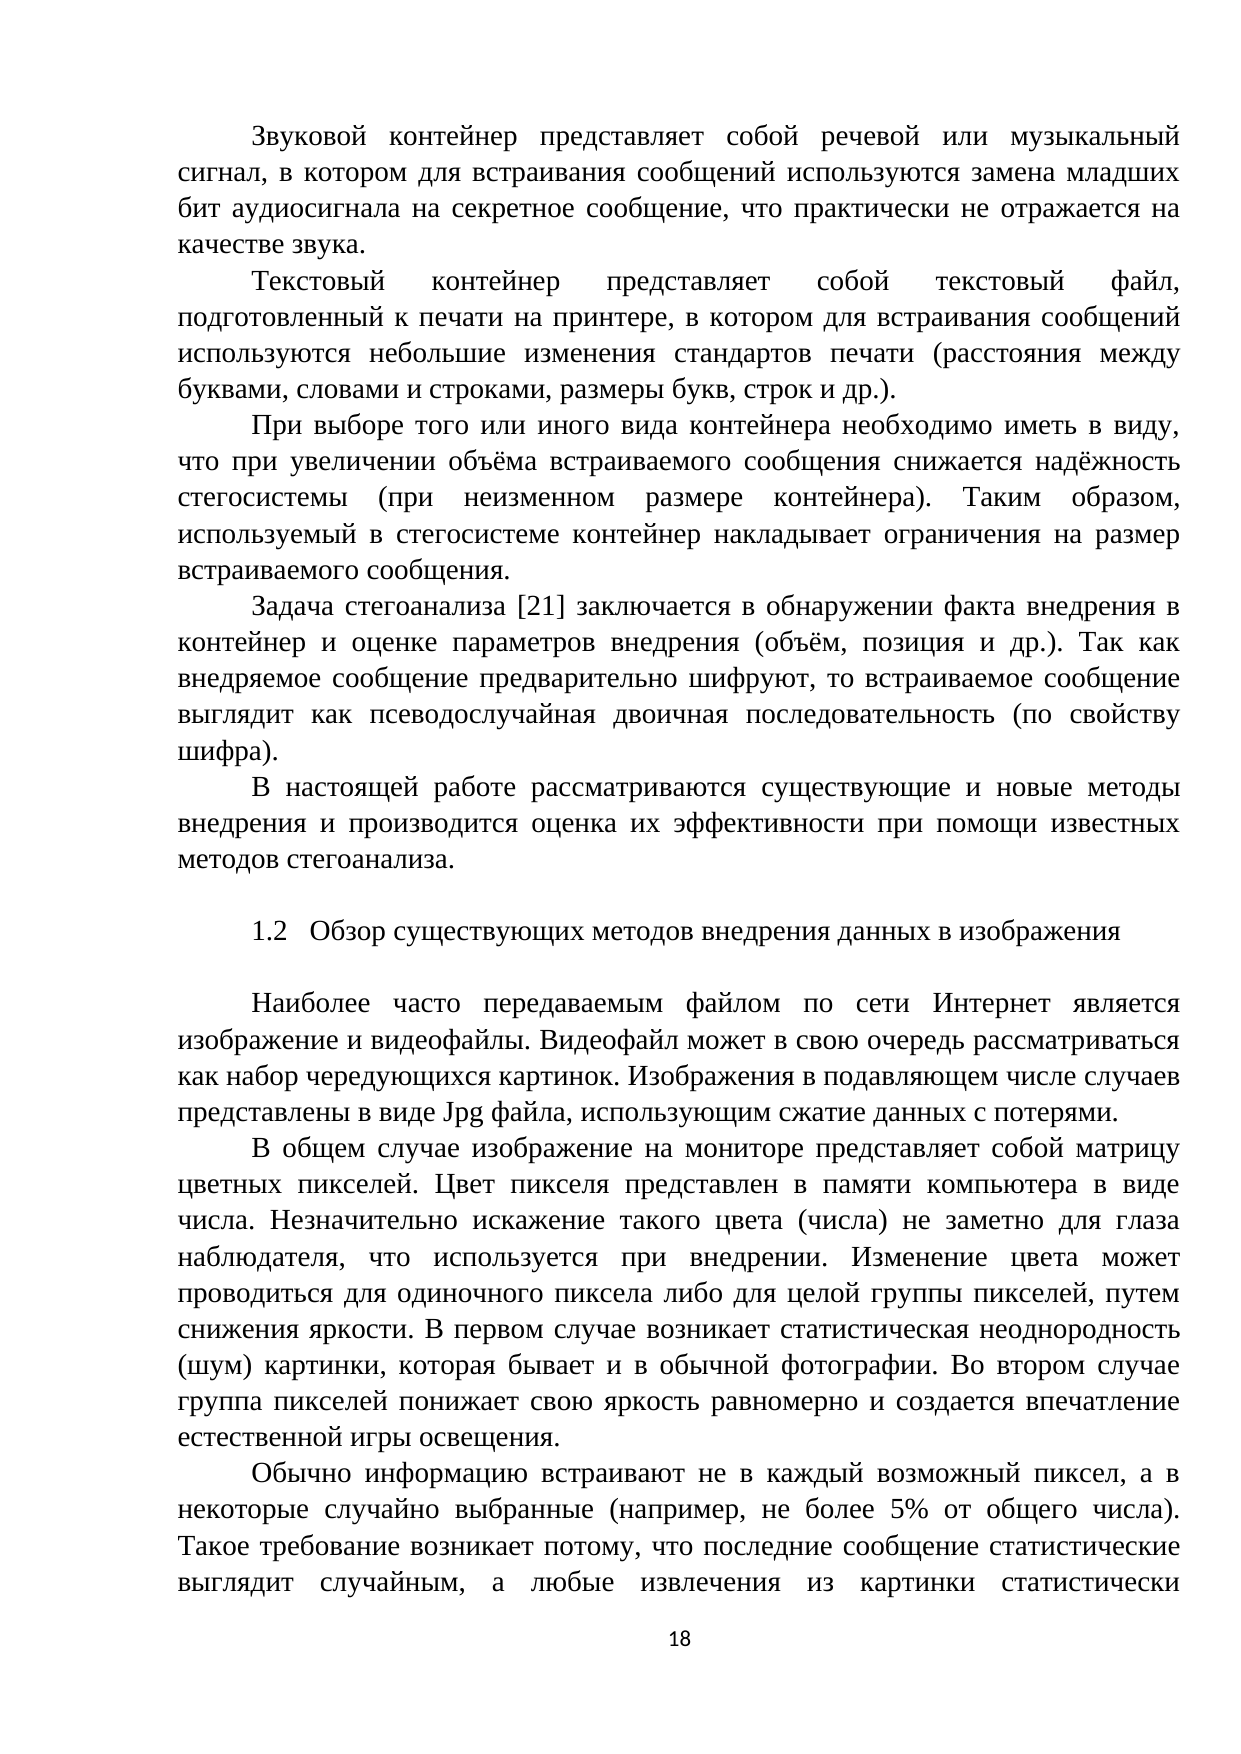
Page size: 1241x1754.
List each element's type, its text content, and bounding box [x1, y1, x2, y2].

text Звуковой контейнер представляет собой речевой или музыкальный сигнал, в котором для встраивания сообщений используются замена младших бит аудиосигнала на секретное сообщение, что практически не отражается на качестве звука. [177, 118, 1181, 260]
text Текстовый контейнер представляет собой текстовый файл, подготовленный к печати на принтере, в котором для встраивания сообщений используются небольшие изменения стандартов печати (расстояния между буквами, словами и строками, размеры букв, строк и др.). [177, 263, 1181, 405]
text В общем случае изображение на мониторе представляет собой матрицу цветных пикселей. Цвет пикселя представлен в памяти компьютера в виде числа. Незначительно искажение такого цвета (числа) не заметно для глаза наблюдателя, что используется при внедрении. Изменение цвета может проводиться для одиночного пиксела либо для целой группы пикселей, путем снижения яркости. В первом случае возникает статистическая неоднородность (шум) картинки, которая бывает и в обычной фотографии. Во втором случае группа пикселей понижает свою яркость равномерно и создается впечатление естественной игры освещения. [177, 1130, 1181, 1453]
text В настоящей работе рассматриваются существующие и новые методы внедрения и производится оценка их эффективности при помощи известных методов стегоанализа. [177, 769, 1181, 874]
text При выборе того или иного вида контейнера необходимо иметь в виду, что при увеличении объёма встраиваемого сообщения снижается надёжность стегосистемы (при неизменном размере контейнера). Таким образом, используемый в стегосистеме контейнер накладывает ограничения на размер встраиваемого сообщения. [177, 407, 1181, 585]
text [177, 1456, 1181, 1597]
subtitle 1.2 Обзор существующих методов внедрения данных в изображения [177, 913, 1181, 947]
text Задача стегоанализа [21] заключается в обнаружении факта внедрения в контейнер и оценке параметров внедрения (объём, позиция и др.). Так как внедряемое сообщение предварительно шифруют, то встраиваемое сообщение выглядит как псеводослучайная двоичная последовательность (по свойству шифра). [177, 588, 1181, 766]
text Наиболее часто передаваемым файлом по сети Интернет является изображение и видеофайлы. Видеофайл может в свою очередь рассматриваться как набор чередующихся картинок. Изображения в подавляющем числе случаев представлены в виде Jpg файла, использующим сжатие данных с потерями. [177, 986, 1181, 1128]
